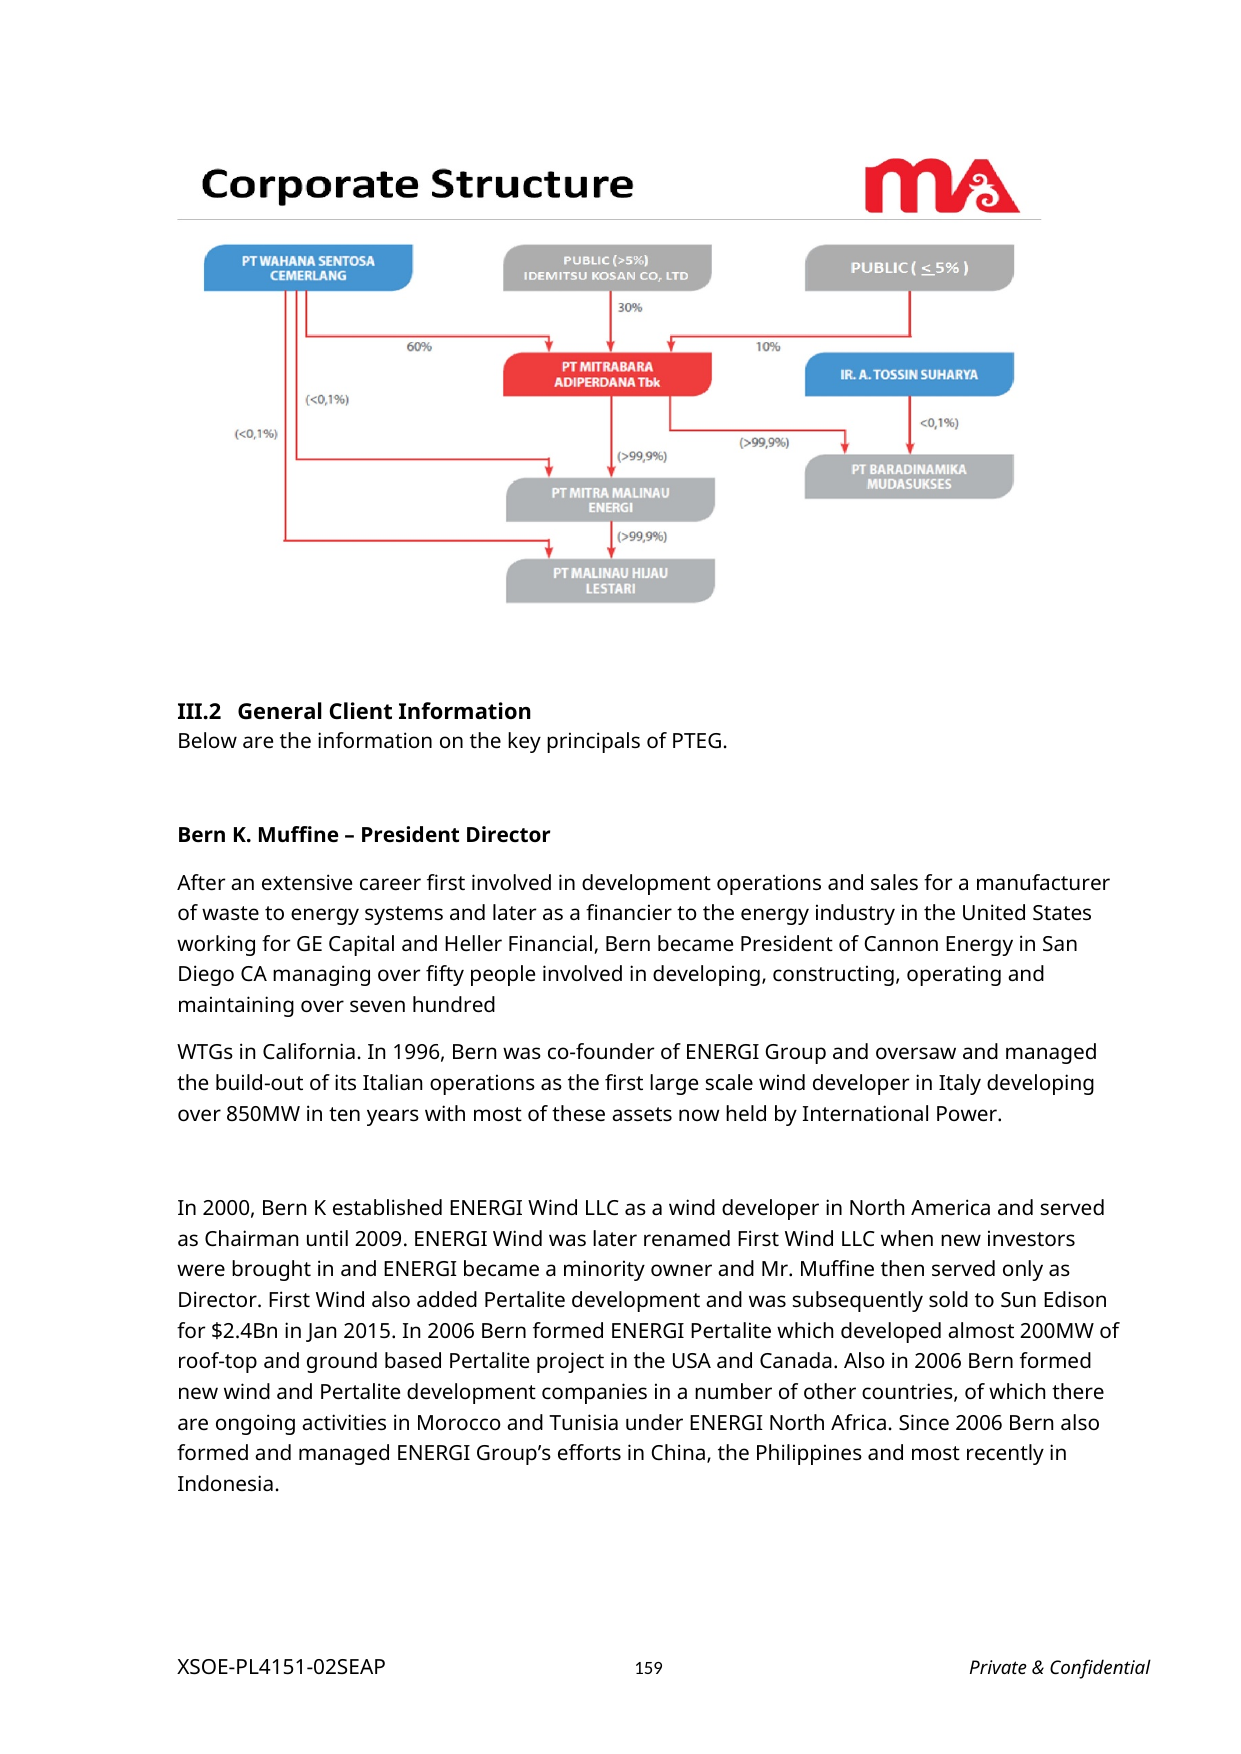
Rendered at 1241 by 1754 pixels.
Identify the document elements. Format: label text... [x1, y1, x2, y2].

subtitle General Client Information [177, 696, 1122, 726]
picture [177, 147, 1042, 630]
text WTGs in California. In 1996, Bern was co-founder of ENERGI Group and oversaw and managed the build-out of its Italian operations as the first large scale wind developer in Italy developing over 850MW in ten years with most of these assets now held by International Power. [177, 1037, 1122, 1127]
text Below are the information on the key principals of PTEG. [177, 726, 1122, 754]
text After an extensive career first involved in development operations and sales for a manufacturer of waste to energy systems and later as a financier to the energy industry in the United States working for GE Capital and Heller Financial, Bern became President of Cannon Energy in San Diego CA managing over fifty people involved in developing, constructing, operating and maintaining over seven hundred [177, 868, 1122, 1018]
text In 2000, Bern K established ENERGI Wind LLC as a wind developer in North America and served as Chairman until 2009. ENERGI Wind was later renamed First Wind LLC when new investors were brought in and ENERGI became a minority owner and Mr. Muffine then served only as Director. First Wind also added Pertalite development and was subsequently sold to Sun Edison for $2.4Bn in Jan 2015. In 2006 Bern formed ENERGI Pertalite which developed almost 200MW of roof-top and ground based Pertalite project in the USA and Canada. Also in 2006 Bern formed new wind and Pertalite development companies in a number of other countries, of which there are ongoing activities in Morocco and Tunisia under ENERGI North Africa. Since 2006 Bern also formed and managed ENERGI Group’s efforts in China, the Philippines and most recently in Indonesia. [177, 1193, 1122, 1497]
text Bern K. Muffine – President Director [177, 820, 1122, 849]
